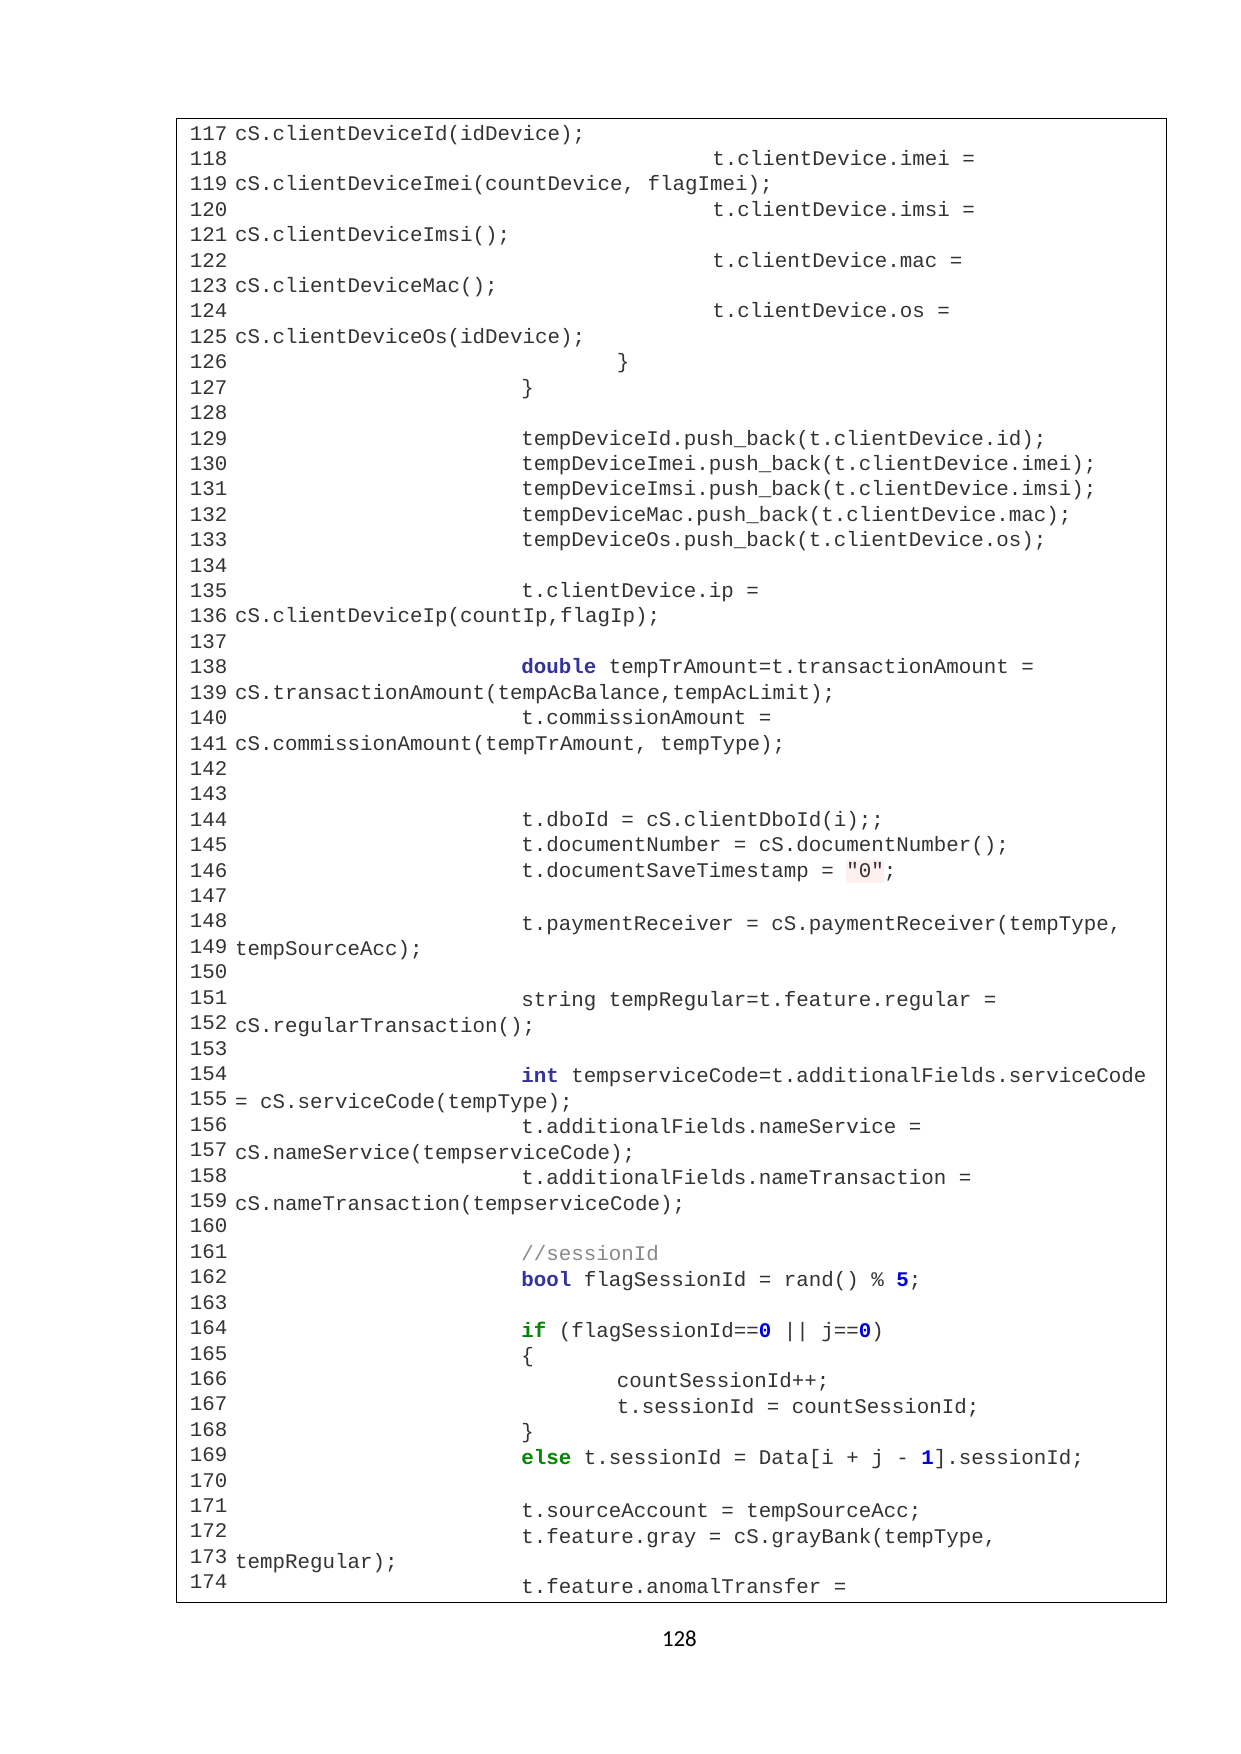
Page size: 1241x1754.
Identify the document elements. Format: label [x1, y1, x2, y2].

table_header [177, 119, 1166, 1602]
